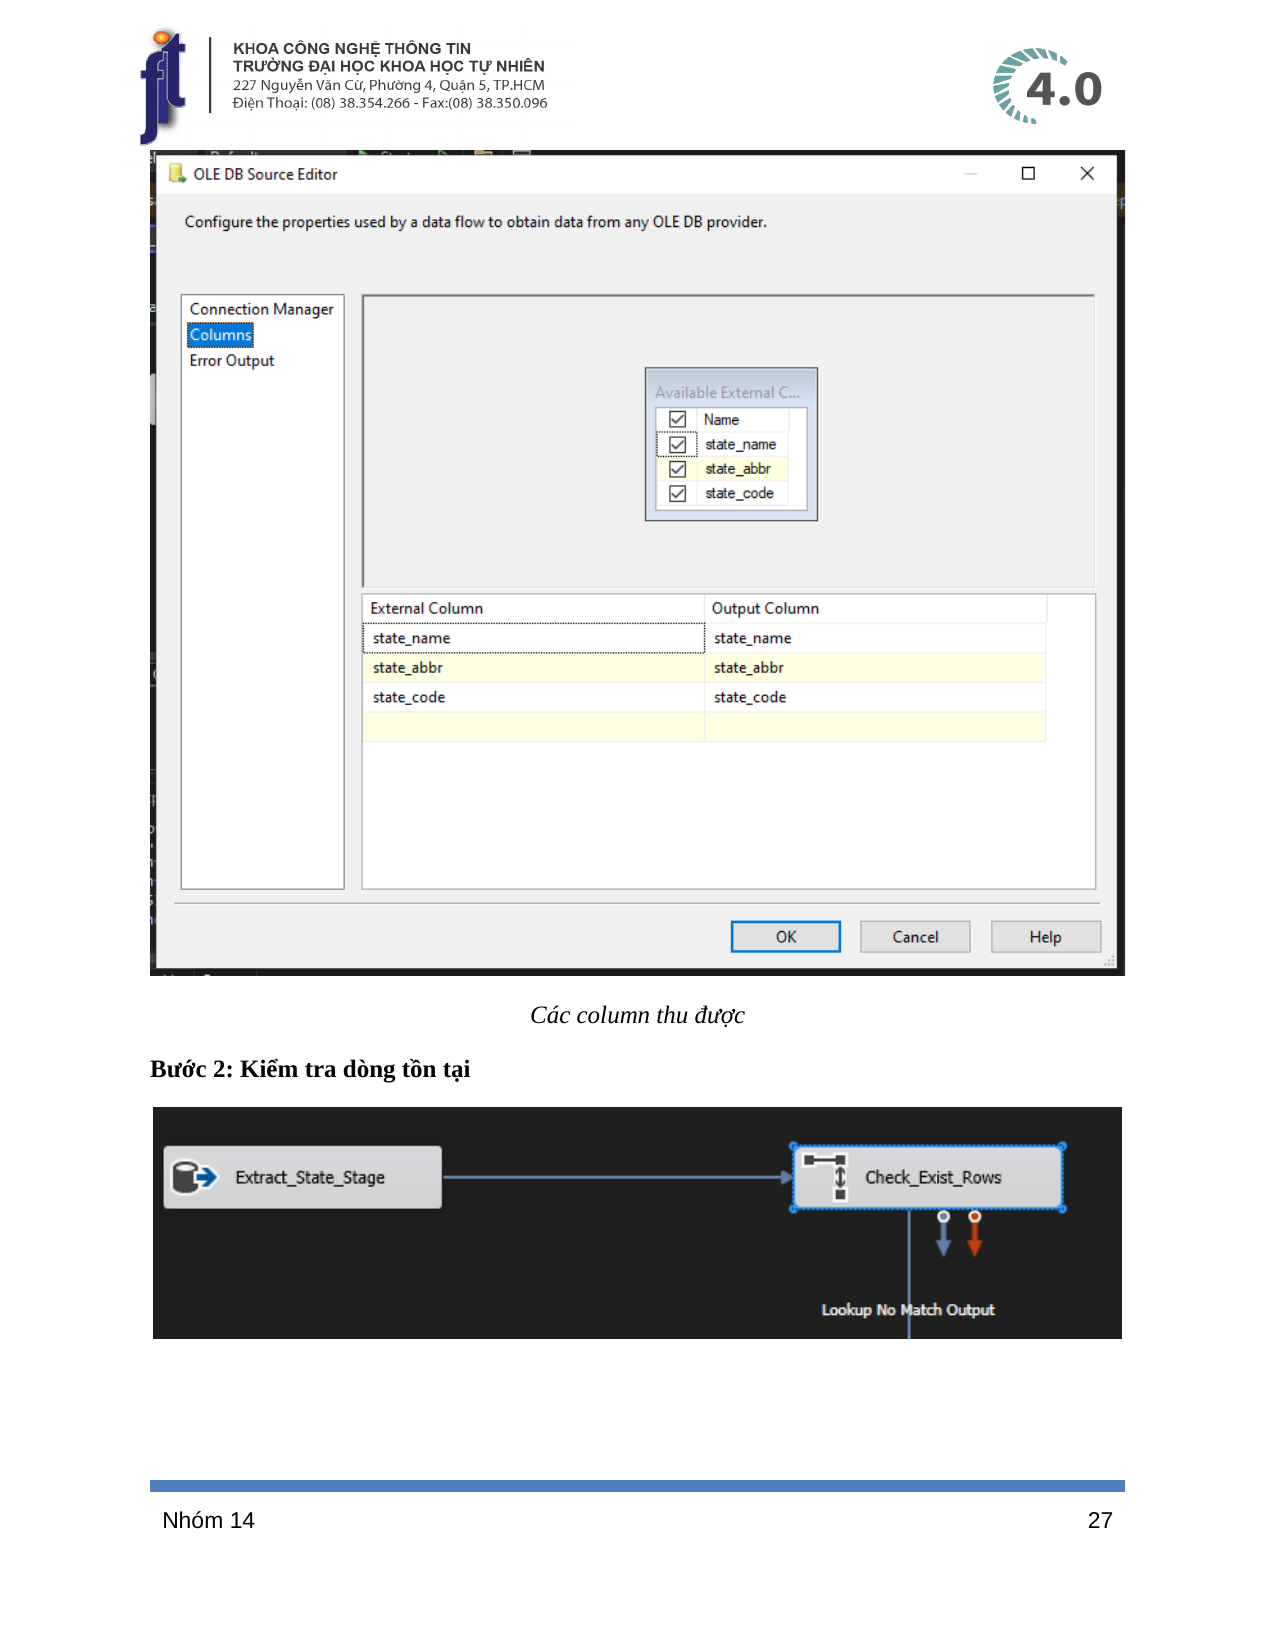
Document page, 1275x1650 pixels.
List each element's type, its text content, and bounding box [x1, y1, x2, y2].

picture [153, 1107, 1122, 1339]
text Bước 2: Kiểm tra dòng tồn tại [150, 1054, 1125, 1082]
picture [985, 41, 1108, 127]
picture [117, 21, 1125, 976]
text Các column thu được [150, 1000, 1125, 1028]
